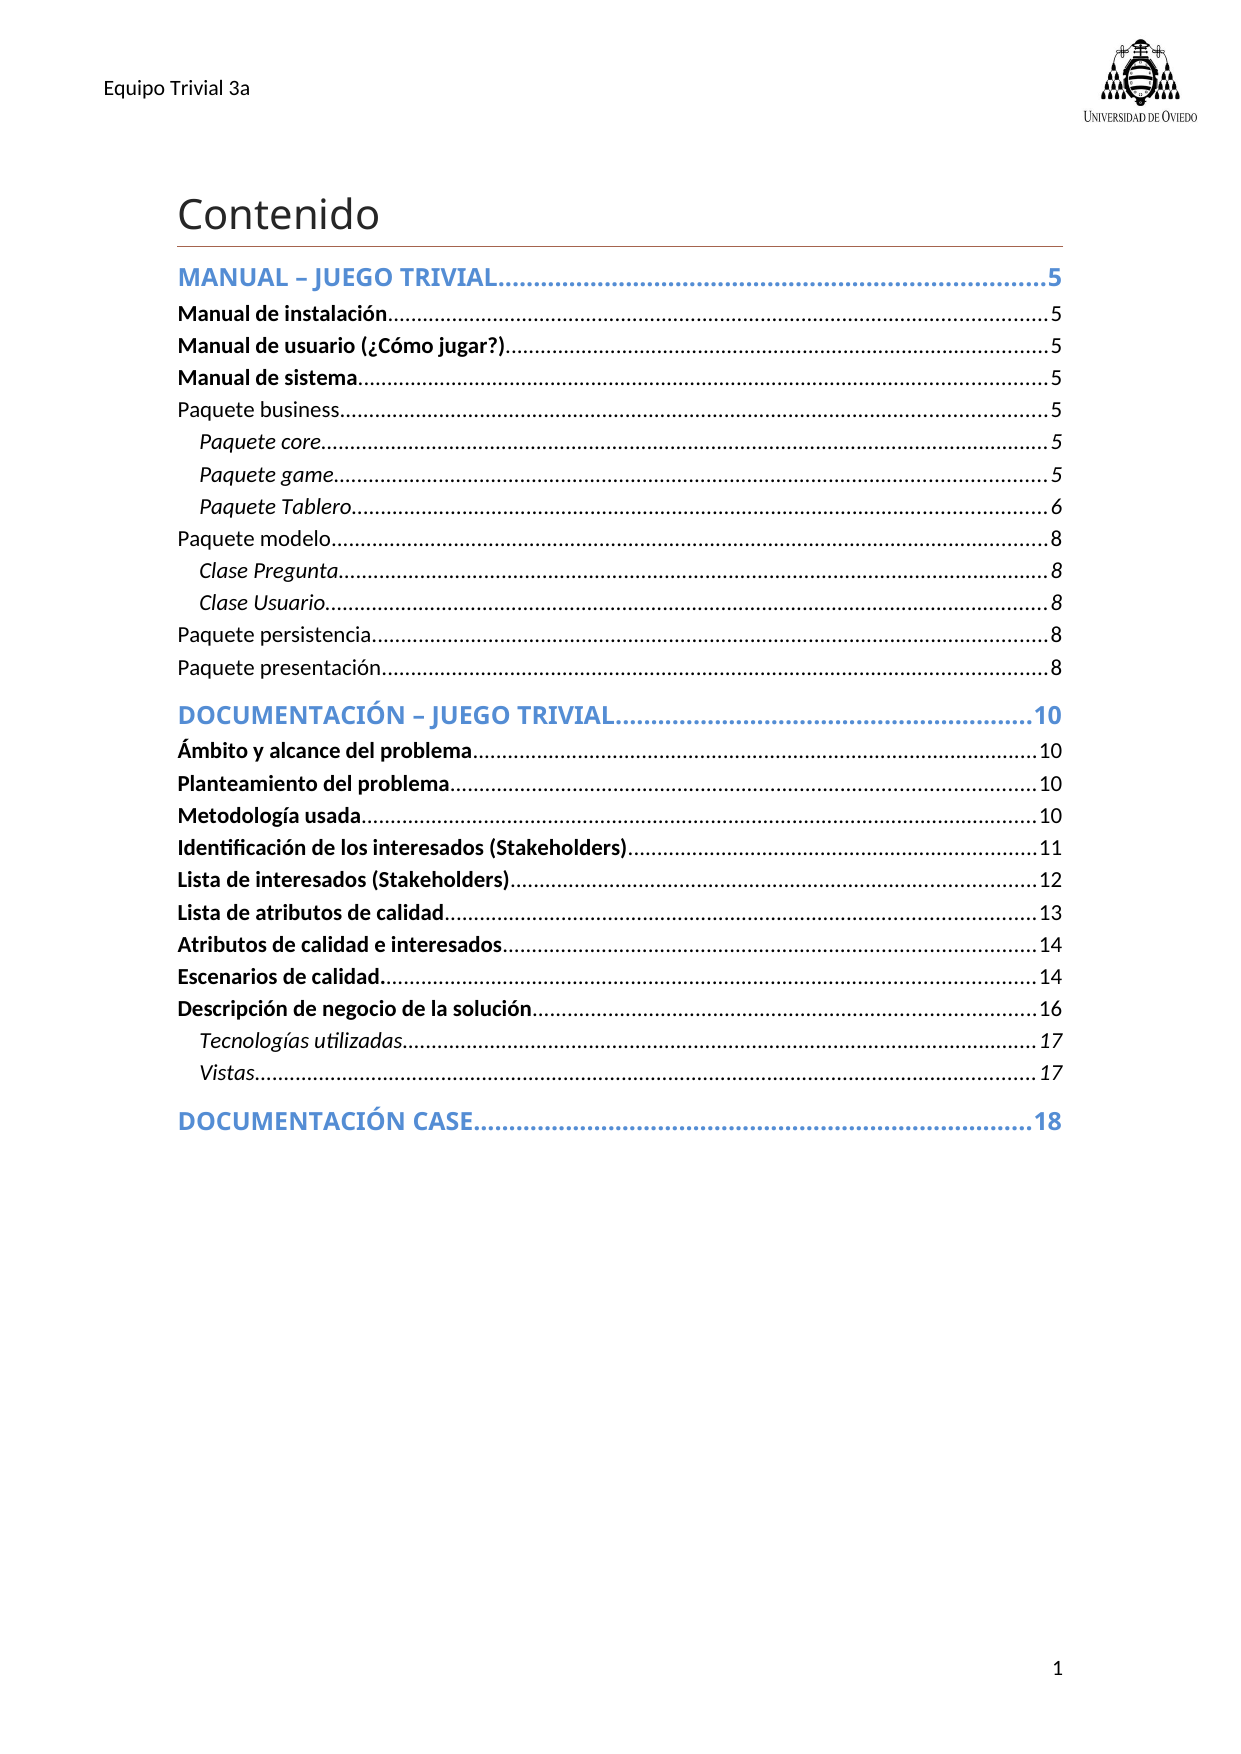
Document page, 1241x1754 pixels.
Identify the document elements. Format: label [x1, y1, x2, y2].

picture [1077, 35, 1198, 123]
